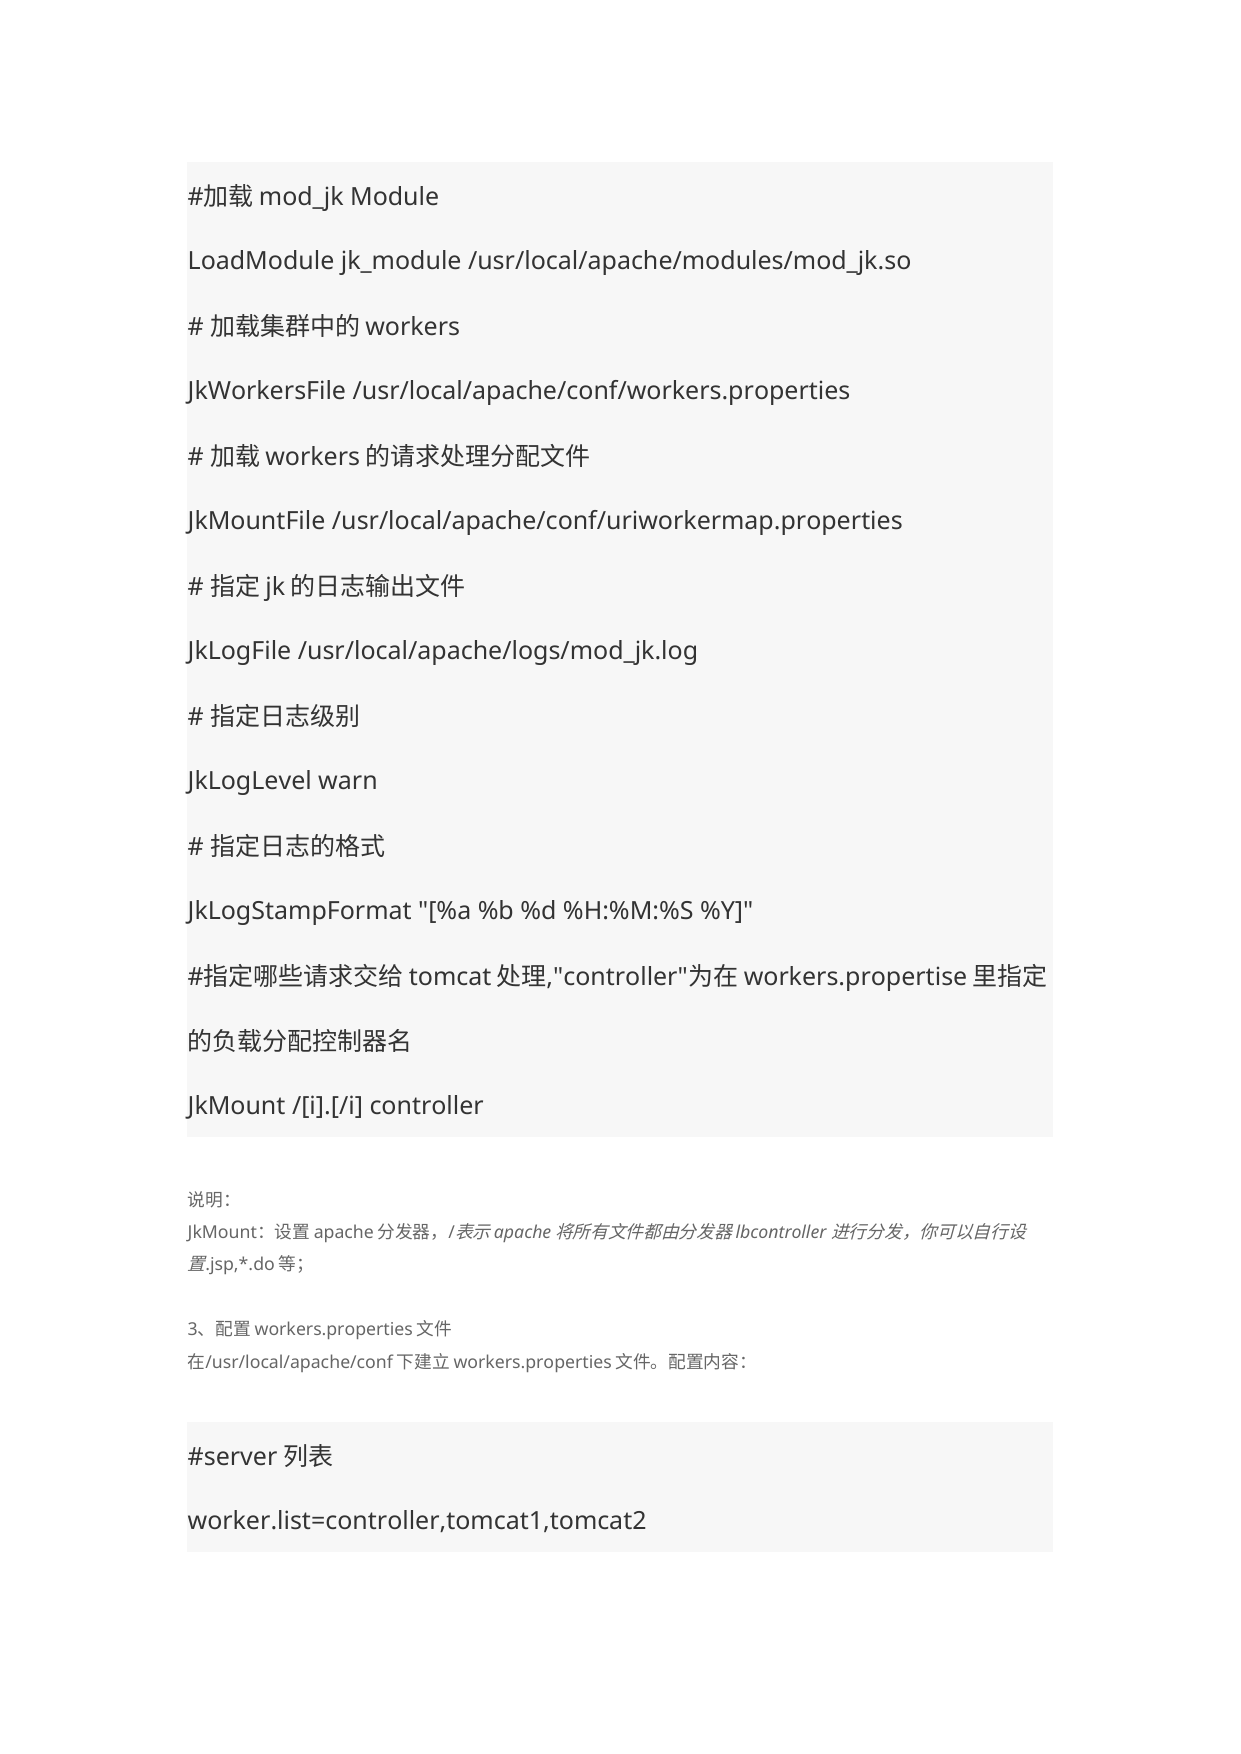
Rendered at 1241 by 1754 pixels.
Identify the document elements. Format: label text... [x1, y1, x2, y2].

text 说明： JkMount：设置apache分发器，/表示apache将所有文件都由分发器lbcontroller 进行分发，你可以自行设置.jsp,*.do等； 3、配置workers.properties文件 在/usr/local/apache/conf下建立workers.properties文件。配置内容： [187, 1149, 1053, 1409]
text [187, 1422, 1053, 1552]
text #加载mod_jk Module LoadModule jk_module /usr/local/apache/modules/mod_jk.so # 加载集群中的workers JkWorkersFile /usr/local/apache/conf/workers.properties # 加载workers的请求处理分配文件 JkMountFile /usr/local/apache/conf/uriworkermap.properties # 指定jk的日志输出文件 JkLogFile /usr/local/apache/logs/mod_jk.log # 指定日志级别 JkLogLevel warn # 指定日志的格式 JkLogStampFormat "[%a %b %d %H:%M:%S %Y]" #指定哪些请求交给tomcat处理,"controller"为在 workers.propertise里指定的负载分配控制器名 JkMount /[i].[/i] controller [187, 162, 1053, 1137]
